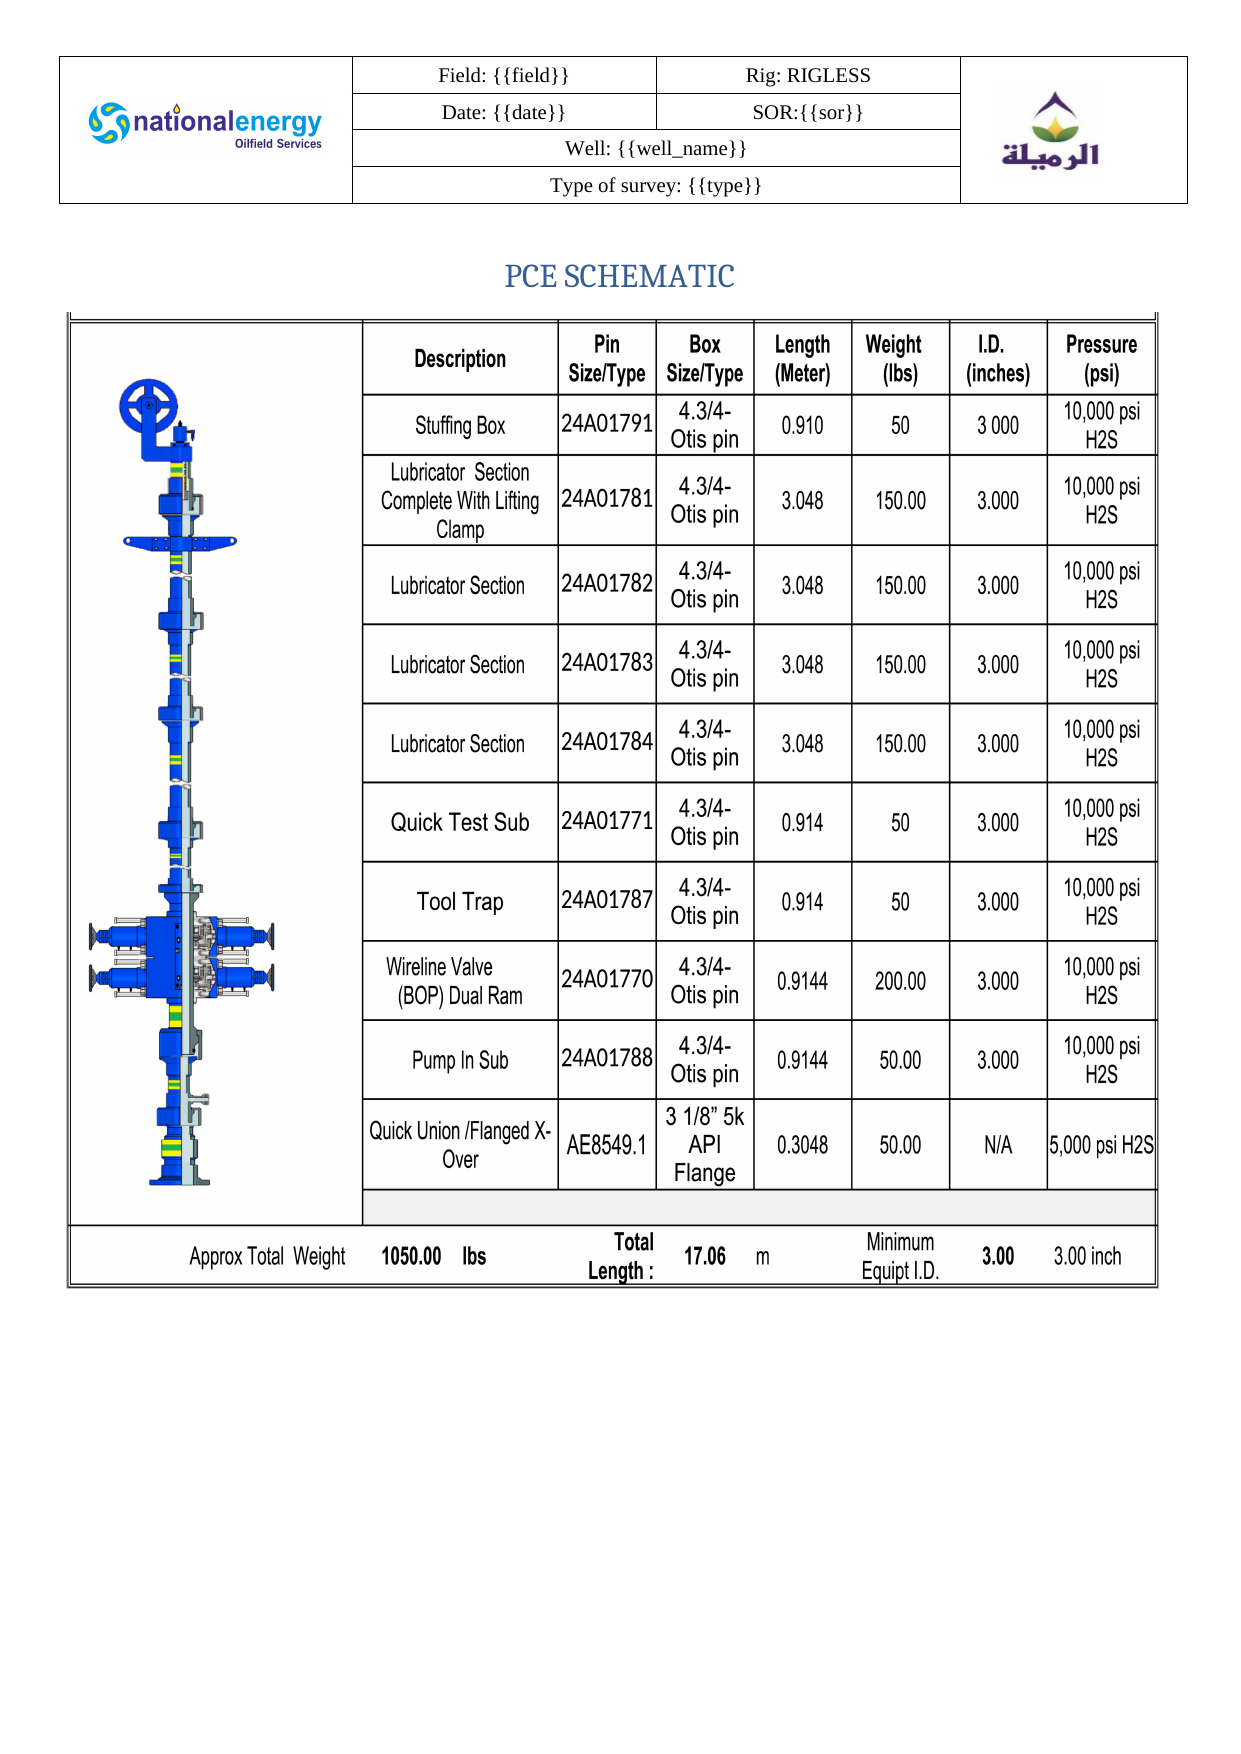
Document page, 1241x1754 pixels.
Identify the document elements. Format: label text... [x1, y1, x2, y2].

picture [81, 96, 329, 154]
subtitle PCE SCHEMATIC [74, 257, 1165, 295]
picture [60, 312, 1171, 1303]
picture [990, 83, 1106, 178]
